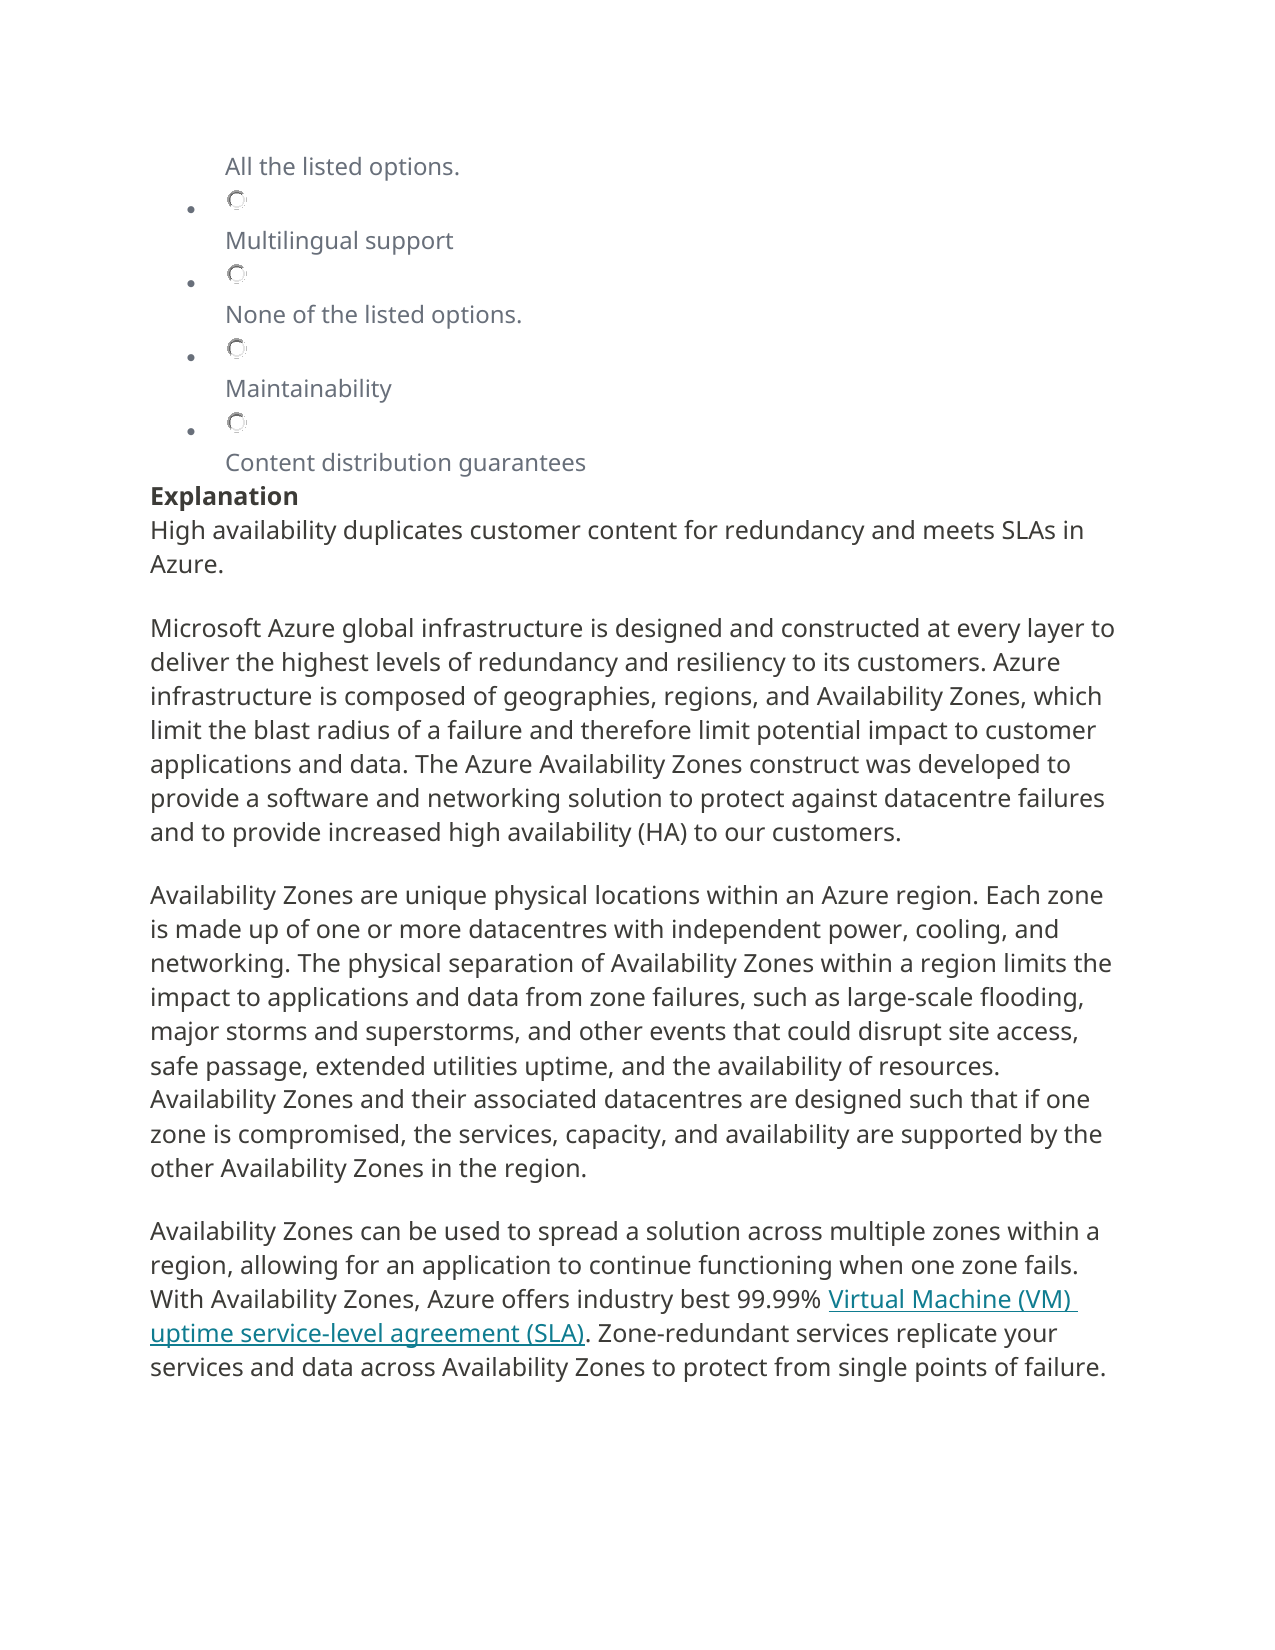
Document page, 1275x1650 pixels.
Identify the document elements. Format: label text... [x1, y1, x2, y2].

text Multilingual support [225, 224, 1125, 257]
text Content distribution guarantees [225, 446, 1125, 479]
text Microsoft Azure global infrastructure is designed and constructed at every layer to deliver the highest levels of redundancy and resiliency to its customers. Azure infrastructure is composed of geographies, regions, and Availability Zones, which limit the blast radius of a failure and therefore limit potential impact to customer applications and data. The Azure Availability Zones construct was developed to provide a software and networking solution to protect against datacentre failures and to provide increased high availability (HA) to our customers. [150, 610, 1125, 849]
text None of the listed options. [225, 298, 1125, 331]
list ​ [187, 331, 1125, 372]
text Maintainability [225, 372, 1125, 405]
subtitle Explanation [150, 479, 1125, 513]
text All the listed options. [225, 150, 1125, 183]
list ​ [187, 183, 1125, 224]
text Availability Zones can be used to spread a solution across multiple zones within a region, allowing for an application to continue functioning when one zone fails. With Availability Zones, Azure offers industry best 99.99% Virtual Machine (VM) uptime service-level agreement (SLA). Zone-redundant services replicate your services and data across Availability Zones to protect from single points of failure. [150, 1213, 1125, 1384]
list ​ [187, 405, 1125, 446]
list ​ [187, 257, 1125, 298]
text High availability duplicates customer content for redundancy and meets SLAs in Azure. [150, 513, 1125, 581]
text Availability Zones are unique physical locations within an Azure region. Each zone is made up of one or more datacentres with independent power, cooling, and networking. The physical separation of Availability Zones within a region limits the impact to applications and data from zone failures, such as large-scale flooding, major storms and superstorms, and other events that could disrupt site access, safe passage, extended utilities uptime, and the availability of resources. Availability Zones and their associated datacentres are designed such that if one zone is compromised, the services, capacity, and availability are supported by the other Availability Zones in the region. [150, 878, 1125, 1184]
